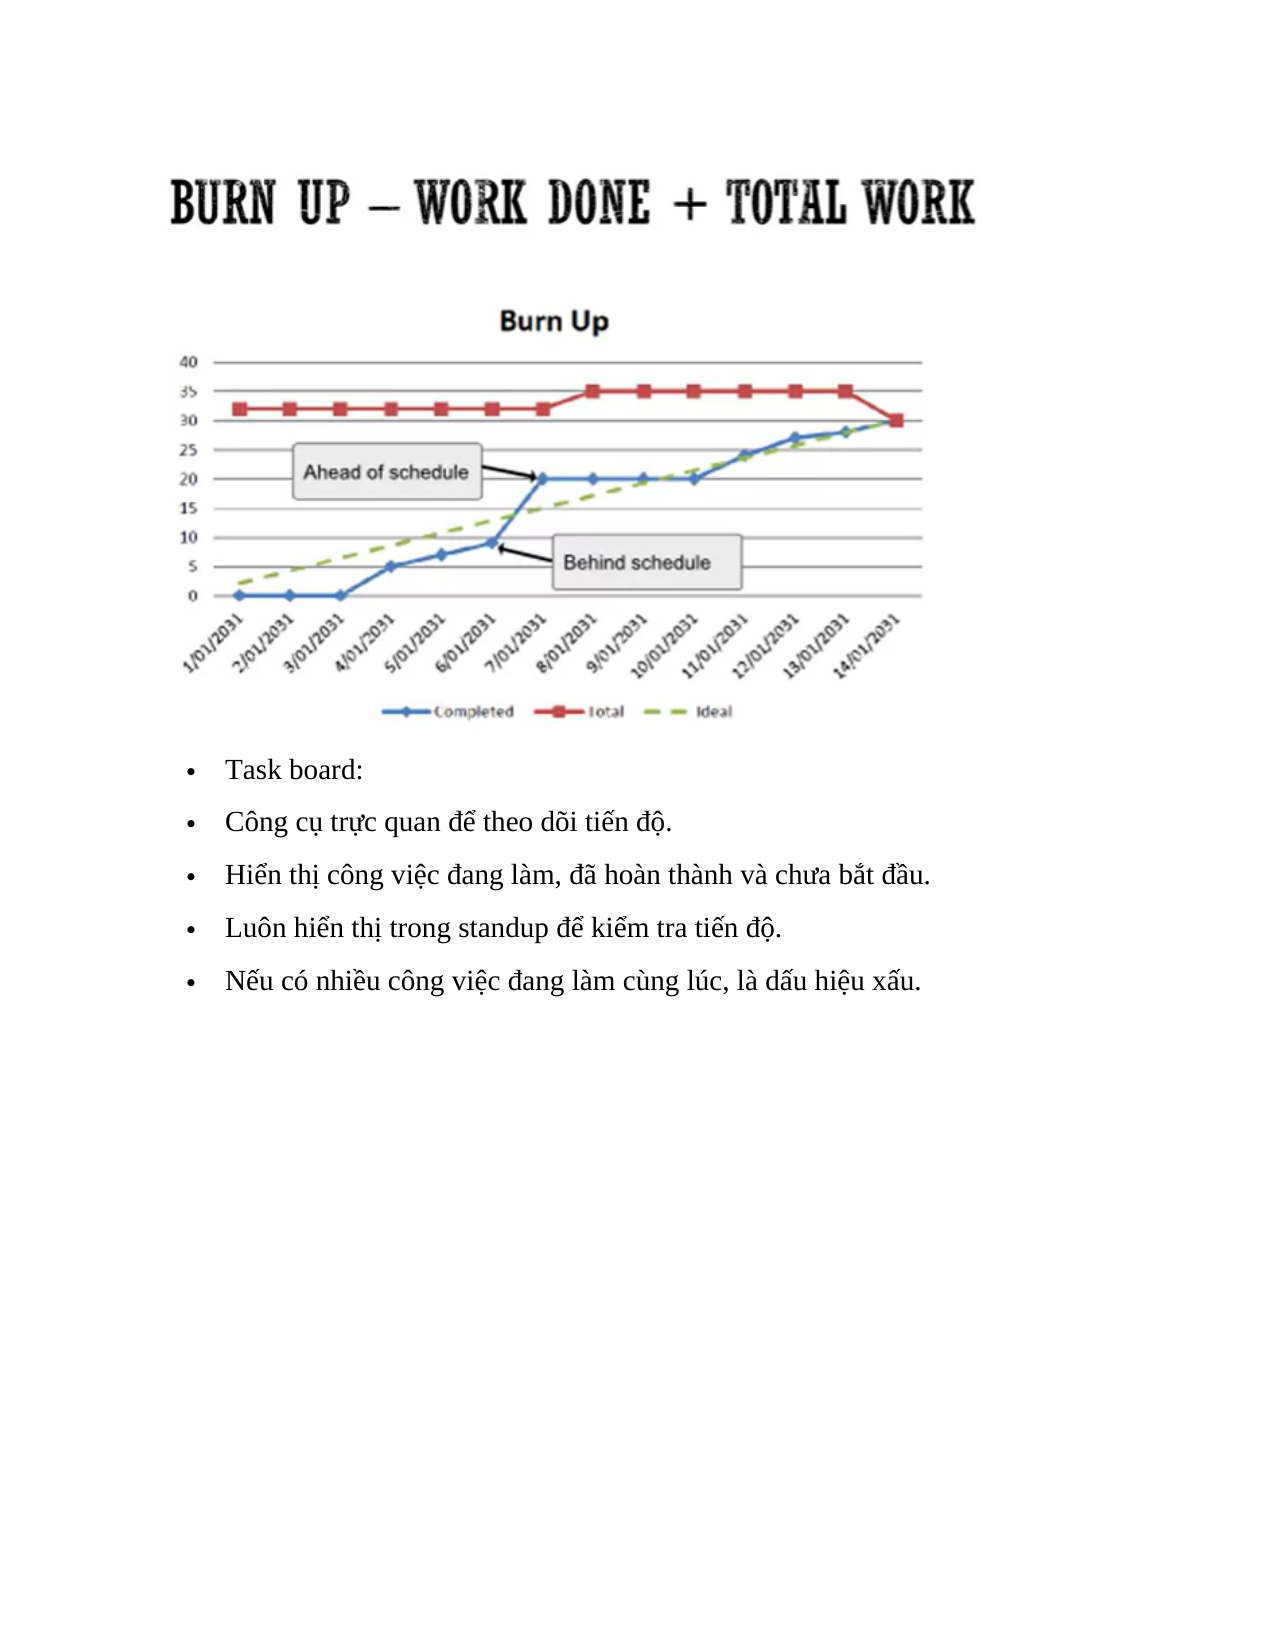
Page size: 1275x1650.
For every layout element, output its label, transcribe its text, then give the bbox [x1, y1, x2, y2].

list Công cụ trực quan để theo dõi tiến độ. [187, 804, 1125, 838]
list Hiển thị công việc đang làm, đã hoàn thành và chưa bắt đầu. [187, 857, 1125, 891]
list Nếu có nhiều công việc đang làm cùng lúc, là dấu hiệu xấu. [187, 963, 1125, 997]
picture [150, 150, 1002, 733]
list Task board: [187, 752, 1125, 785]
list Luôn hiển thị trong standup để kiểm tra tiến độ. [187, 910, 1125, 944]
